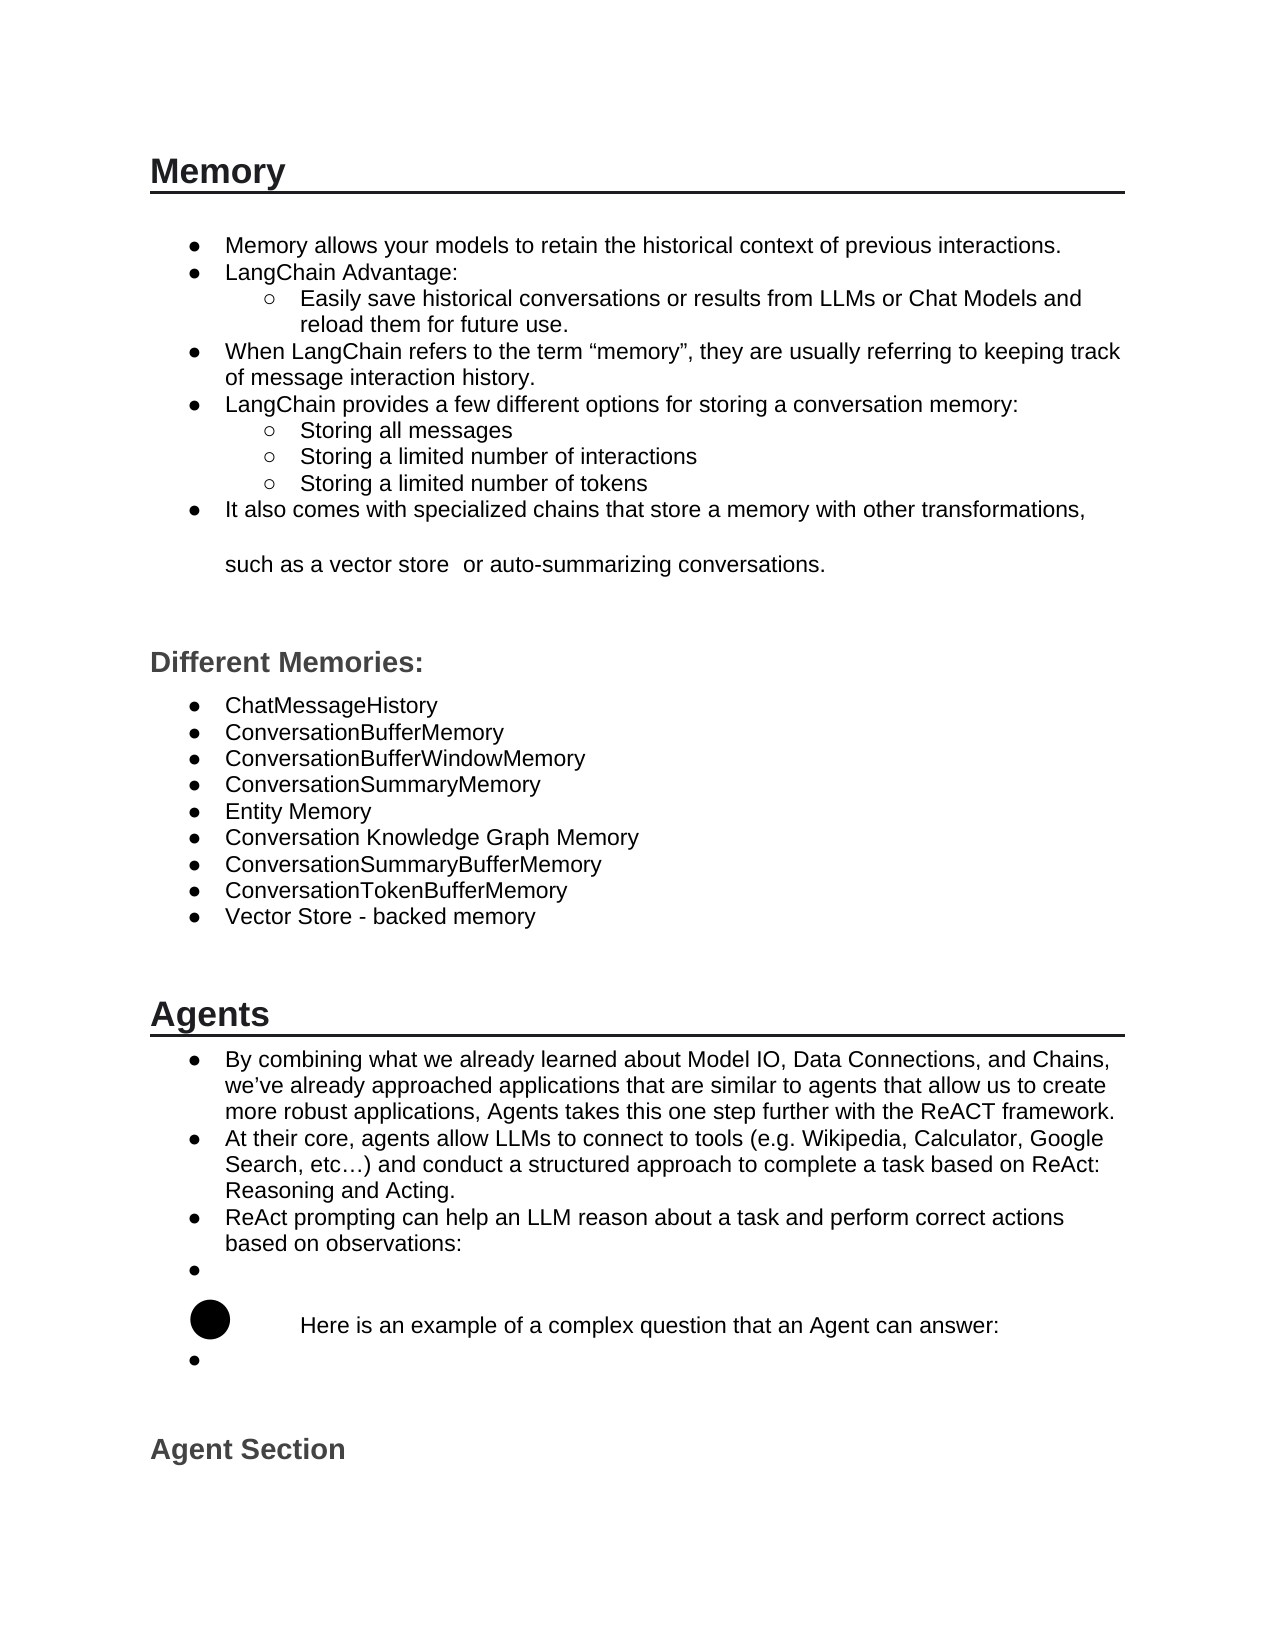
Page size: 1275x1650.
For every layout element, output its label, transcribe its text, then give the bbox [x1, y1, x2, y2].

list By combining what we already learned about Model IO, Data Connections, and Chains, we’ve already approached applications that are similar to agents that allow us to create more robust applications, Agents takes this one step further with the ReACT framework. [187, 1046, 1125, 1125]
list At their core, agents allow LLMs to connect to tools (e.g. Wikipedia, Calculator, Google Search, etc…) and conduct a structured approach to complete a task based on ReAct: Reasoning and Acting. [187, 1125, 1125, 1204]
list Easily save historical conversations or results from LLMs or Chat Models and reload them for future use. [262, 285, 1125, 338]
list ReAct prompting can help an LLM reason about a task and perform correct actions based on observations: [187, 1204, 1125, 1256]
list Storing a limited number of interactions [262, 443, 1125, 469]
list Memory allows your models to retain the historical context of previous interactions. [187, 232, 1125, 259]
list Storing all messages [262, 417, 1125, 443]
subtitle Memory [150, 150, 1125, 191]
list Conversation Knowledge Graph Memory [187, 824, 1125, 851]
list ConversationBufferMemory [187, 719, 1125, 745]
subtitle Different Memories: [150, 646, 1125, 679]
list ConversationBufferWindowMemory [187, 745, 1125, 771]
list Entity Memory [187, 798, 1125, 824]
list Here is an example of a complex question that an Agent can answer: [187, 1283, 1125, 1346]
list It also comes with specialized chains that store a memory with other transformations, such as a vector store or auto-summarizing conversations. [187, 496, 1125, 586]
list ChatMessageHistory [187, 692, 1125, 719]
list ConversationSummaryBufferMemory [187, 851, 1125, 877]
list ConversationSummaryMemory [187, 771, 1125, 798]
list Vector Store - backed memory [187, 903, 1125, 929]
list When LangChain refers to the term “memory”, they are usually referring to keeping track of message interaction history. [187, 338, 1125, 391]
list Storing a limited number of tokens [262, 469, 1125, 496]
subtitle Agents [150, 993, 1125, 1034]
list LangChain Advantage: [187, 259, 1125, 285]
list ConversationTokenBufferMemory [187, 877, 1125, 903]
subtitle Agent Section [150, 1432, 1125, 1466]
list LangChain provides a few different options for storing a conversation memory: [187, 391, 1125, 417]
